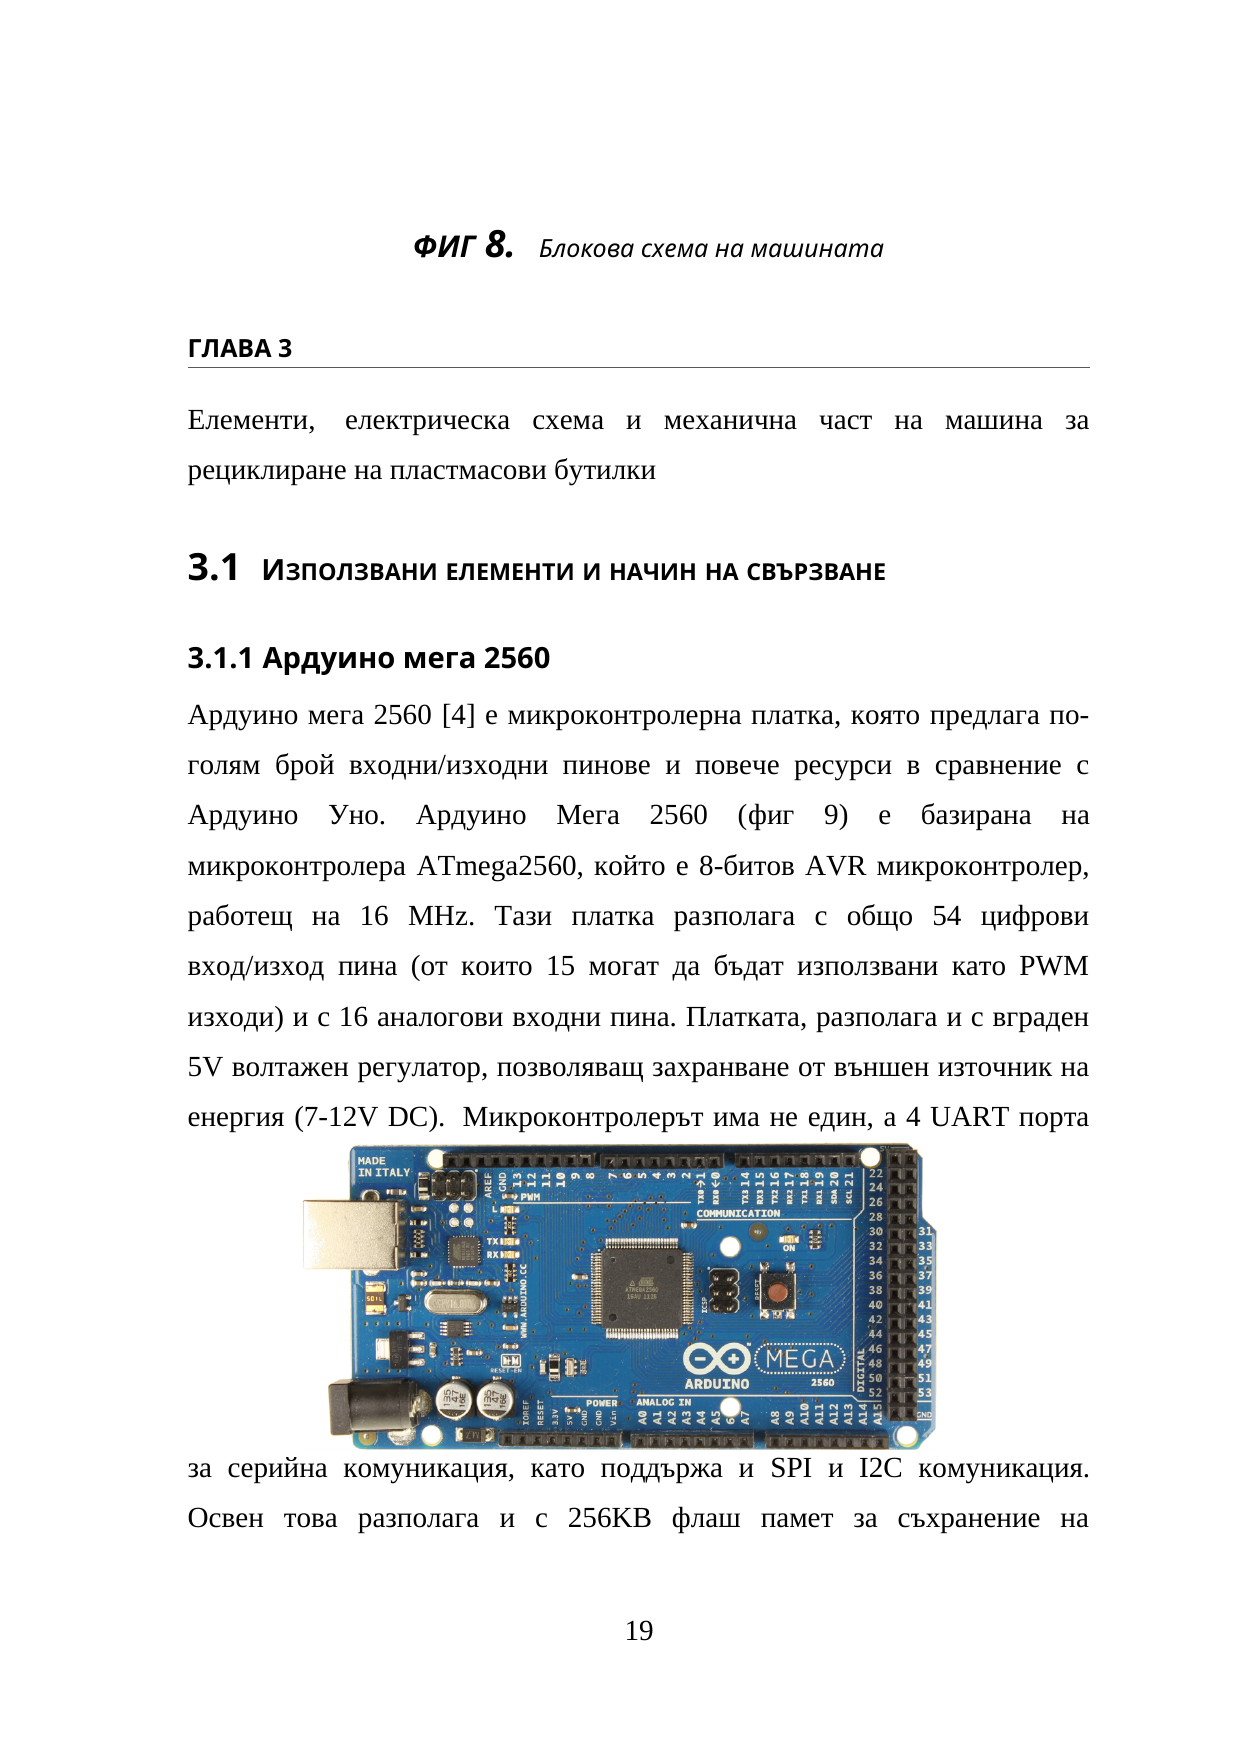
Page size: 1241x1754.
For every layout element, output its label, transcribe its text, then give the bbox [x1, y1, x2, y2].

subtitle Ардуино мега 2560 [187, 637, 1090, 677]
text Елементи, електрическа схема и механична част на машина за рециклиране на пластмасови бутилки [187, 402, 1090, 486]
subtitle Използвани елементи и начин на свързване [187, 540, 1090, 591]
picture [302, 1142, 938, 1450]
text Блокова схема на машината [209, 217, 1090, 268]
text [187, 697, 1090, 1534]
